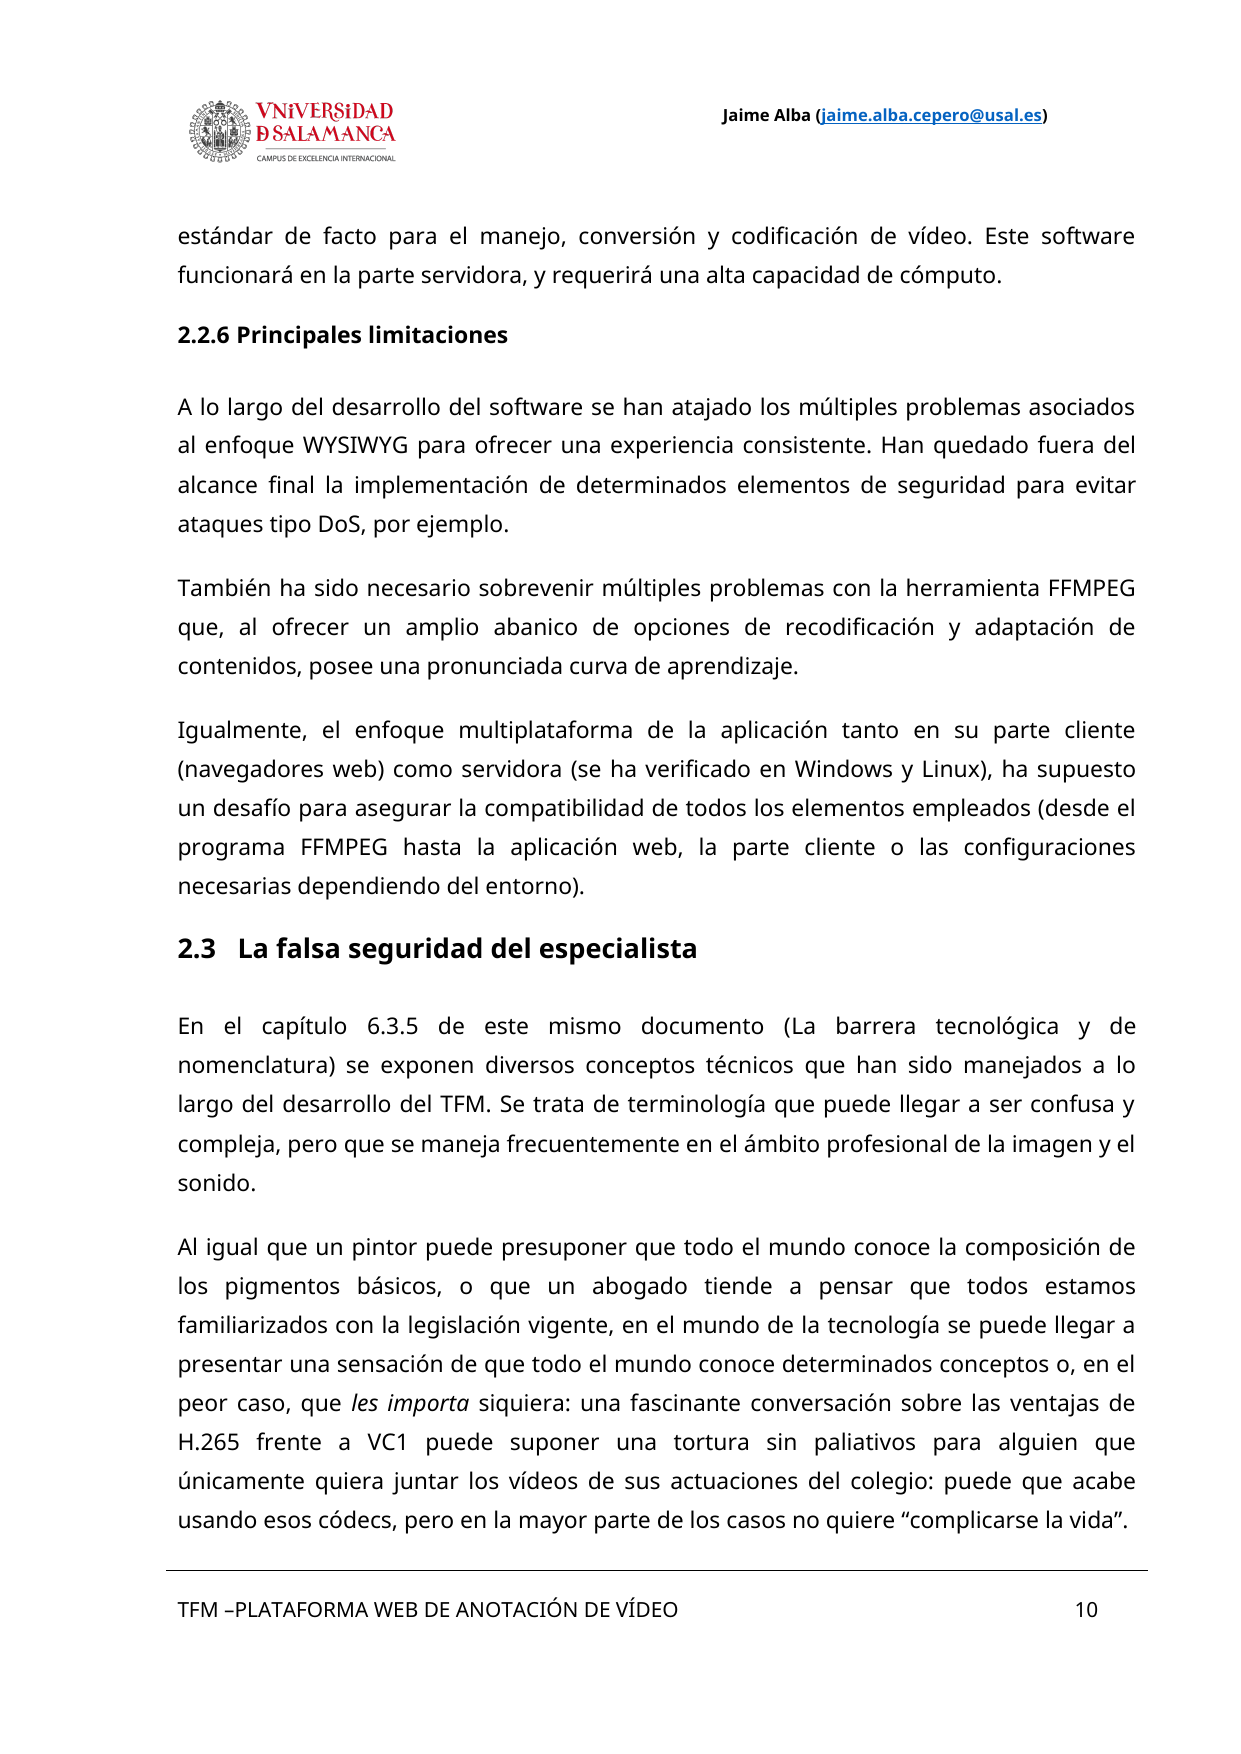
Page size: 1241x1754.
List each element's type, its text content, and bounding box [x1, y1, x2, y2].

picture [188, 99, 397, 163]
text También ha sido necesario sobrevenir múltiples problemas con la herramienta FFMPEG que, al ofrecer un amplio abanico de opciones de recodificación y adaptación de contenidos, posee una pronunciada curva de aprendizaje. [177, 572, 1137, 681]
text A lo largo del desarrollo del software se han atajado los múltiples problemas asociados al enfoque WYSIWYG para ofrecer una experiencia consistente. Han quedado fuera del alcance final la implementación de determinados elementos de seguridad para evitar ataques tipo DoS, por ejemplo. [177, 390, 1137, 539]
text En el capítulo 5.3.7 de este mismo documento (La barrera tecnológica y de nomenclatura) se exponen diversos conceptos técnicos que han sido manejados a lo largo del desarrollo del TFM. Se trata de terminología que puede llegar a ser confusa y compleja, pero que se maneja frecuentemente en el ámbito profesional de la imagen y el sonido. [177, 1010, 1137, 1198]
text Al igual que un pintor puede presuponer que todo el mundo conoce la composición de los pigmentos básicos, o que un abogado tiende a pensar que todos estamos familiarizados con la legislación vigente, en el mundo de la tecnología se puede llegar a presentar una sensación de que todo el mundo conoce determinados conceptos o, en el peor caso, que les importa siquiera: una fascinante conversación sobre las ventajas de H.265 frente a VC1 puede suponer una tortura sin paliativos para alguien que únicamente quiera juntar los vídeos de sus actuaciones del colegio: puede que acabe usando esos códecs, pero en la mayor parte de los casos no quiere “complicarse la vida”. [177, 1231, 1137, 1535]
subtitle Principales limitaciones [177, 318, 1137, 350]
subtitle La falsa seguridad del especialista [177, 930, 1137, 967]
text Igualmente, el enfoque multiplataforma de la aplicación tanto en su parte cliente (navegadores web) como servidora (se ha verificado en Windows y Linux), ha supuesto un desafío para asegurar la compatibilidad de todos los elementos empleados (desde el programa FFMPEG hasta la aplicación web, la parte cliente o las configuraciones necesarias dependiendo del entorno). [177, 714, 1137, 901]
